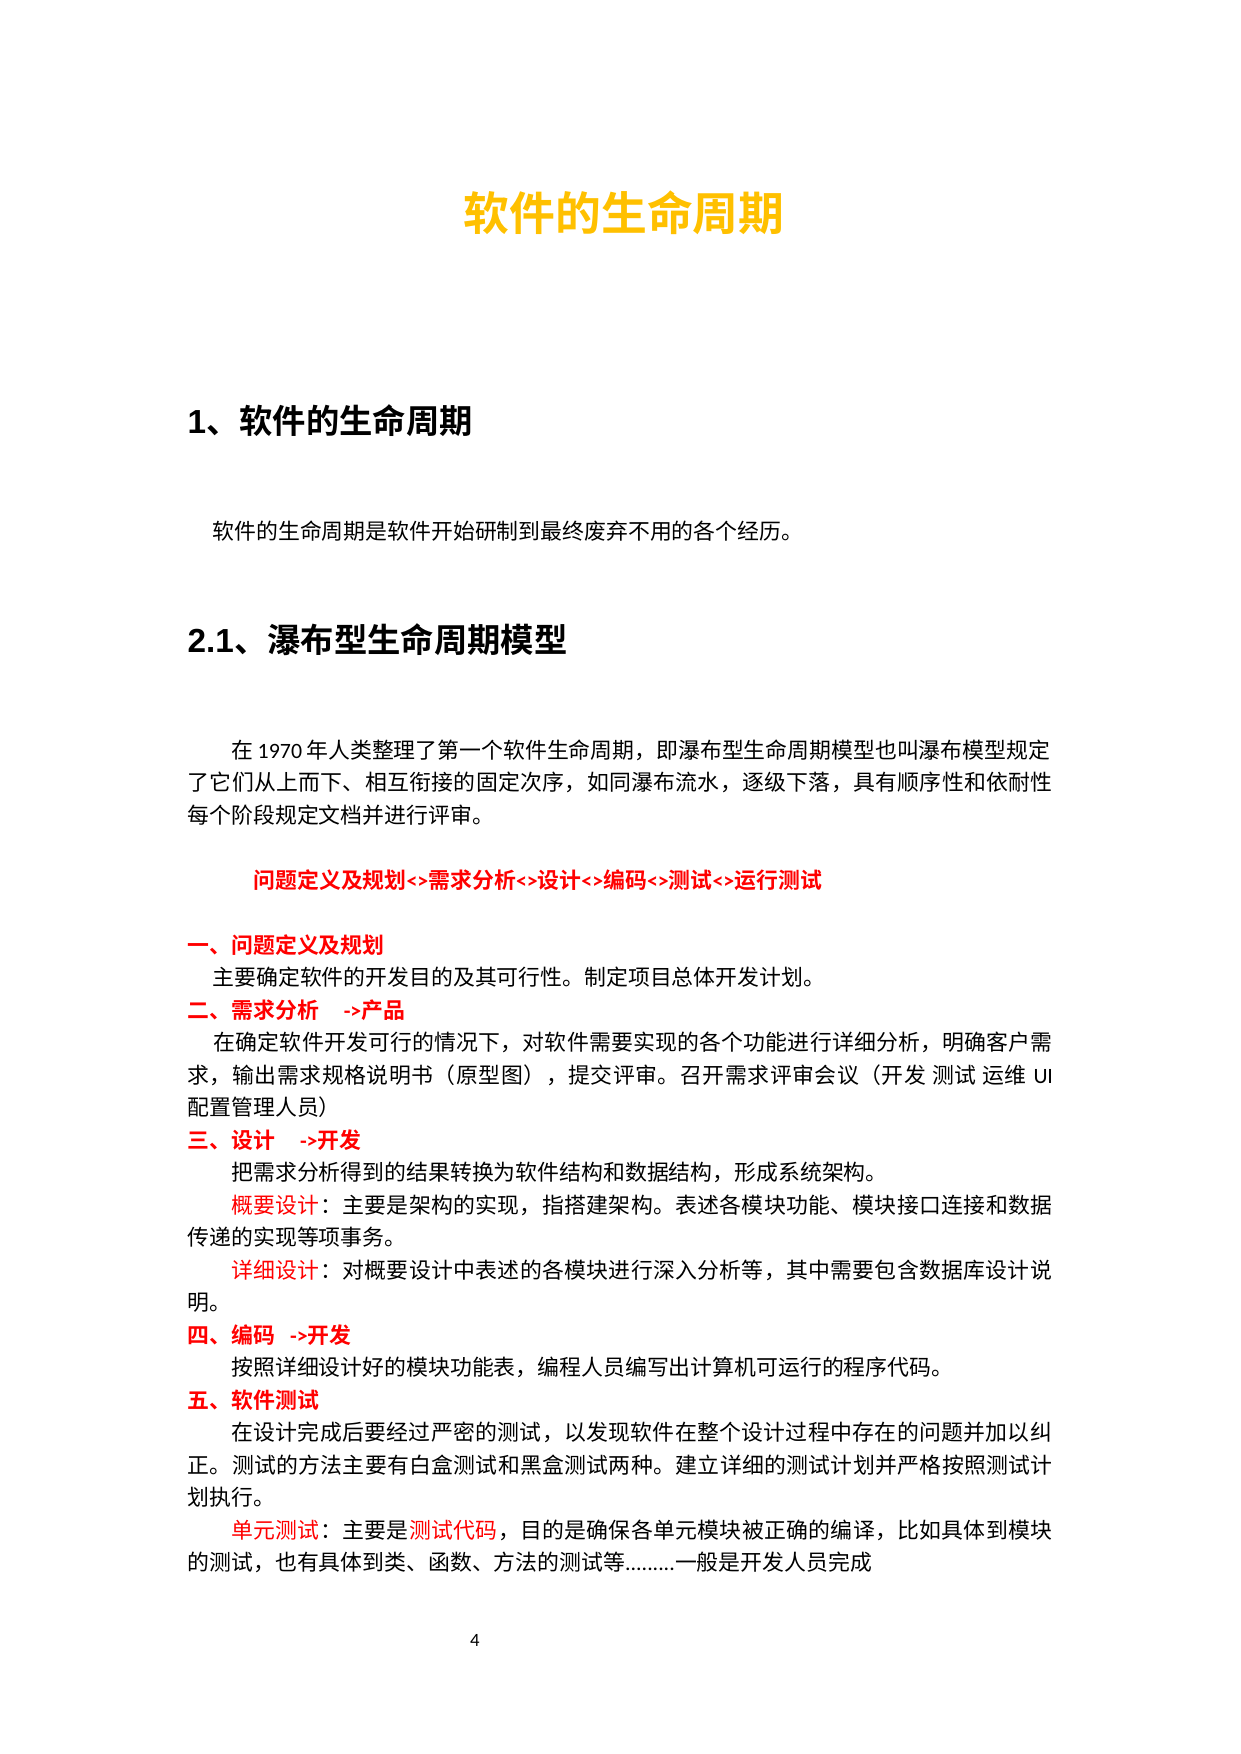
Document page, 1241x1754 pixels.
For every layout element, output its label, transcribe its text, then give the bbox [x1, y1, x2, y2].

list 按照详细设计好的模块功能表，编程人员编写出计算机可运行的程序代码。 [187, 1350, 1053, 1382]
list 需求分析 ->产品 [187, 992, 1053, 1025]
list 软件的生命周期是软件开始研制到最终废弃不用的各个经历。 [187, 513, 1053, 546]
subtitle 软件的生命周期 [187, 387, 1053, 452]
text 在1970年人类整理了第一个软件生命周期，即瀑布型生命周期模型也叫瀑布模型规定了它们从上而下、相互衔接的固定次序，如同瀑布流水，逐级下落，具有顺序性和依耐性。每个阶段规定文档并进行评审。 [187, 732, 1053, 830]
list 概要设计：主要是架构的实现，指搭建架构。表述各模块功能、模块接口连接和数据传递的实现等项事务。 [187, 1187, 1053, 1252]
subtitle 软件的生命周期 [187, 162, 1053, 259]
list 主要确定软件的开发目的及其可行性。制定项目总体开发计划。 [187, 960, 1053, 992]
list 设计 ->开发 [187, 1122, 1053, 1155]
list 问题定义及规划 [187, 927, 1053, 960]
list 把需求分析得到的结果转换为软件结构和数据结构，形成系统架构。 [187, 1155, 1053, 1187]
list 编码 ->开发 [187, 1317, 1053, 1350]
list 详细设计：对概要设计中表述的各模块进行深入分析等，其中需要包含数据库设计说明。 [187, 1252, 1053, 1317]
list 在设计完成后要经过严密的测试，以发现软件在整个设计过程中存在的问题并加以纠正。测试的方法主要有白盒测试和黑盒测试两种。建立详细的测试计划并严格按照测试计划执行。 [187, 1415, 1053, 1512]
subtitle 2.1、瀑布型生命周期模型 [187, 606, 1053, 671]
list 单元测试：主要是测试代码，目的是确保各单元模块被正确的编译，比如具体到模块的测试，也有具体到类、函数、方法的测试等.........一般是开发人员完成 [187, 1512, 1053, 1577]
list 软件测试 [187, 1382, 1053, 1415]
text 问题定义及规划<>需求分析<>设计<>编码<>测试<>运行测试 [187, 862, 1053, 895]
list 在确定软件开发可行的情况下，对软件需要实现的各个功能进行详细分析，明确客户需求，输出需求规格说明书（原型图），提交评审。召开需求评审会议（开发 测试 运维 UI 配置管理人员） [187, 1025, 1053, 1122]
